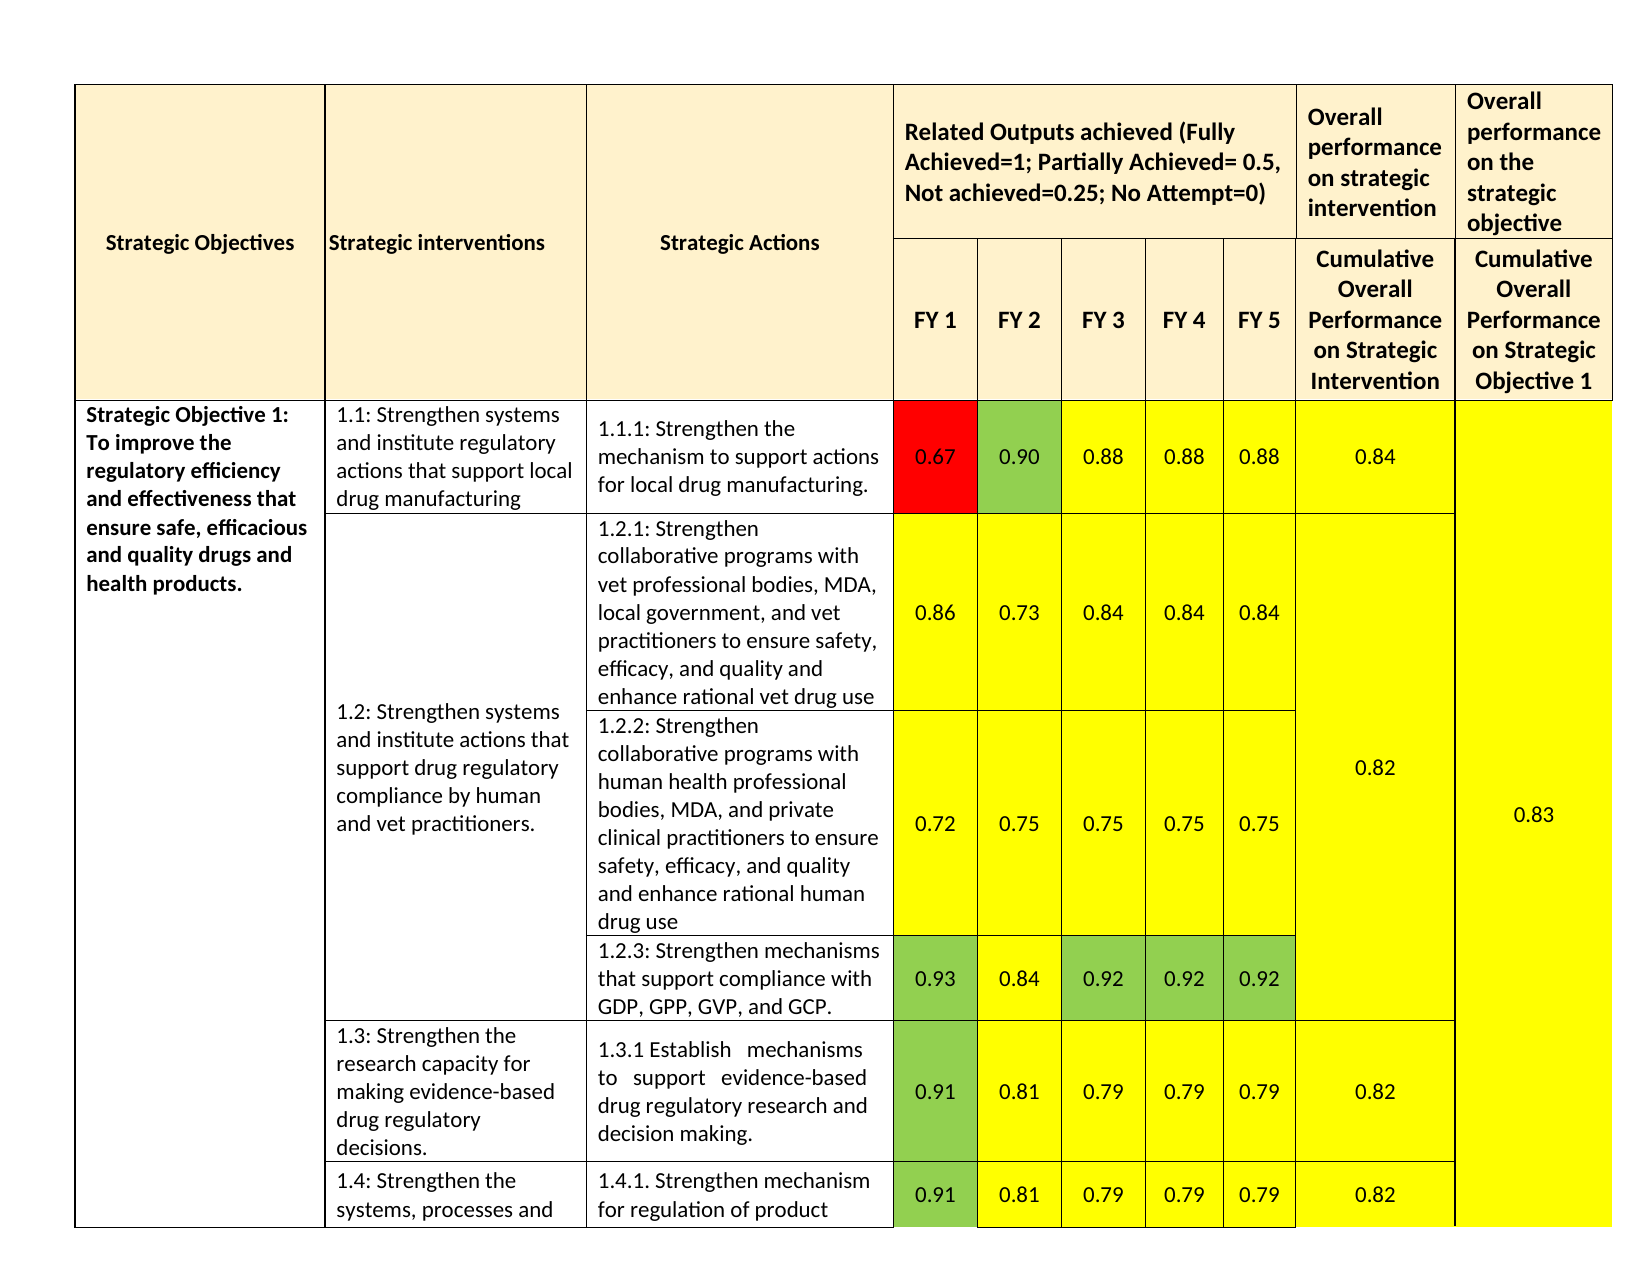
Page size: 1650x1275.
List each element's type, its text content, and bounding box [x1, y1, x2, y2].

table_cell 0.84 [1062, 514, 1145, 710]
table_header Related Outputs achieved (Fully Achieved=1; Partially Achieved= 0.5, Not achieved=0.25; No Attempt=0) [894, 85, 1296, 238]
table_header Strategic Actions [587, 85, 893, 399]
table_cell 1.4.1. Strengthen mechanism for regulation of product assessment and evaluation, authorization and conduct of clinical and field trials for drugs and health care products. [587, 1162, 893, 1227]
table_cell 1.3: Strengthen the research capacity for making evidence-based drug regulatory decisions. [326, 1021, 586, 1161]
table_cell FY 1 [894, 239, 977, 399]
table_cell 0.79 [1146, 1162, 1223, 1227]
table_cell 0.79 [1224, 1021, 1295, 1161]
table_cell 0.84 [1224, 514, 1295, 710]
table_header Strategic interventions [326, 85, 586, 399]
table_cell 0.79 [1062, 1162, 1145, 1227]
table_cell 0.84 [1146, 514, 1223, 710]
table_cell 0.92 [1146, 936, 1223, 1020]
table_cell 1.2.1: Strengthen collaborative programs with vet professional bodies, MDA, local government, and vet practitioners to ensure safety, efficacy, and quality and enhance rational vet drug use [587, 514, 893, 710]
table_cell 0.88 [1062, 401, 1145, 513]
table_cell 0.82 [1296, 1021, 1454, 1161]
table_cell 0.75 [1146, 711, 1223, 935]
table_cell 0.67 [894, 401, 977, 513]
table_cell 0.79 [1224, 1162, 1295, 1227]
table_cell 0.84 [978, 936, 1061, 1020]
table_cell 0.91 [894, 1162, 977, 1227]
table_cell 1.4: Strengthen the systems, processes and procedures for pre-market authorization of drugs and healthcare products [326, 1162, 586, 1227]
table_cell 0.84 [1296, 401, 1454, 513]
table_cell 0.88 [1224, 401, 1295, 513]
table_cell 1.2.3: Strengthen mechanisms that support compliance with GDP, GPP, GVP, and GCP. [587, 936, 893, 1020]
table_cell 0.92 [1224, 936, 1295, 1020]
table_cell 1.1.1: Strengthen the mechanism to support actions for local drug manufacturing. [587, 401, 893, 513]
table_cell 0.92 [1062, 936, 1145, 1020]
table_cell 0.81 [978, 1021, 1061, 1161]
table_cell 0.79 [1146, 1021, 1223, 1161]
table_cell 0.73 [978, 514, 1061, 710]
table_cell FY 2 [978, 239, 1061, 399]
table_cell Strategic Objective 1: To improve the regulatory efficiency and effectiveness that ensure safe, efficacious and quality drugs and health products. [76, 401, 324, 1227]
table_cell 0.93 [894, 936, 977, 1020]
table_cell 0.83 [1455, 401, 1612, 1227]
table_cell 0.91 [894, 1021, 977, 1161]
table_header Overall performance on strategic intervention [1297, 85, 1455, 238]
table_cell 0.75 [1224, 711, 1295, 935]
table_cell 0.72 [894, 711, 977, 935]
table_cell 0.75 [1062, 711, 1145, 935]
table_cell Cumulative Overall Performance on Strategic Intervention [1296, 239, 1454, 399]
table_cell 0.82 [1296, 1162, 1455, 1227]
table_header Strategic Objectives [76, 85, 324, 399]
table_header Overall performance on the strategic objective [1456, 85, 1612, 238]
table_cell FY 5 [1224, 239, 1295, 399]
table_cell 0.81 [978, 1162, 1061, 1227]
table_cell FY 3 [1062, 239, 1145, 399]
table_cell 1.2: Strengthen systems and institute actions that support drug regulatory compliance by human and vet practitioners. [326, 514, 586, 1020]
table_cell 1.3.1 Establish mechanisms to support evidence-based drug regulatory research and decision making. [587, 1021, 893, 1161]
table_cell Cumulative Overall Performance on Strategic Objective 1 [1456, 239, 1612, 399]
table_cell 1.1: Strengthen systems and institute regulatory actions that support local drug manufacturing [326, 401, 586, 513]
table_cell 0.82 [1296, 514, 1454, 1020]
table_cell 0.75 [978, 711, 1061, 935]
table_cell 1.2.2: Strengthen collaborative programs with human health professional bodies, MDA, and private clinical practitioners to ensure safety, efficacy, and quality and enhance rational human drug use [587, 711, 893, 935]
table_cell 0.88 [1146, 401, 1223, 513]
table_cell 0.79 [1062, 1021, 1145, 1161]
table_cell FY 4 [1146, 239, 1223, 399]
table_cell 0.90 [978, 401, 1061, 513]
table_cell 0.86 [894, 514, 977, 710]
